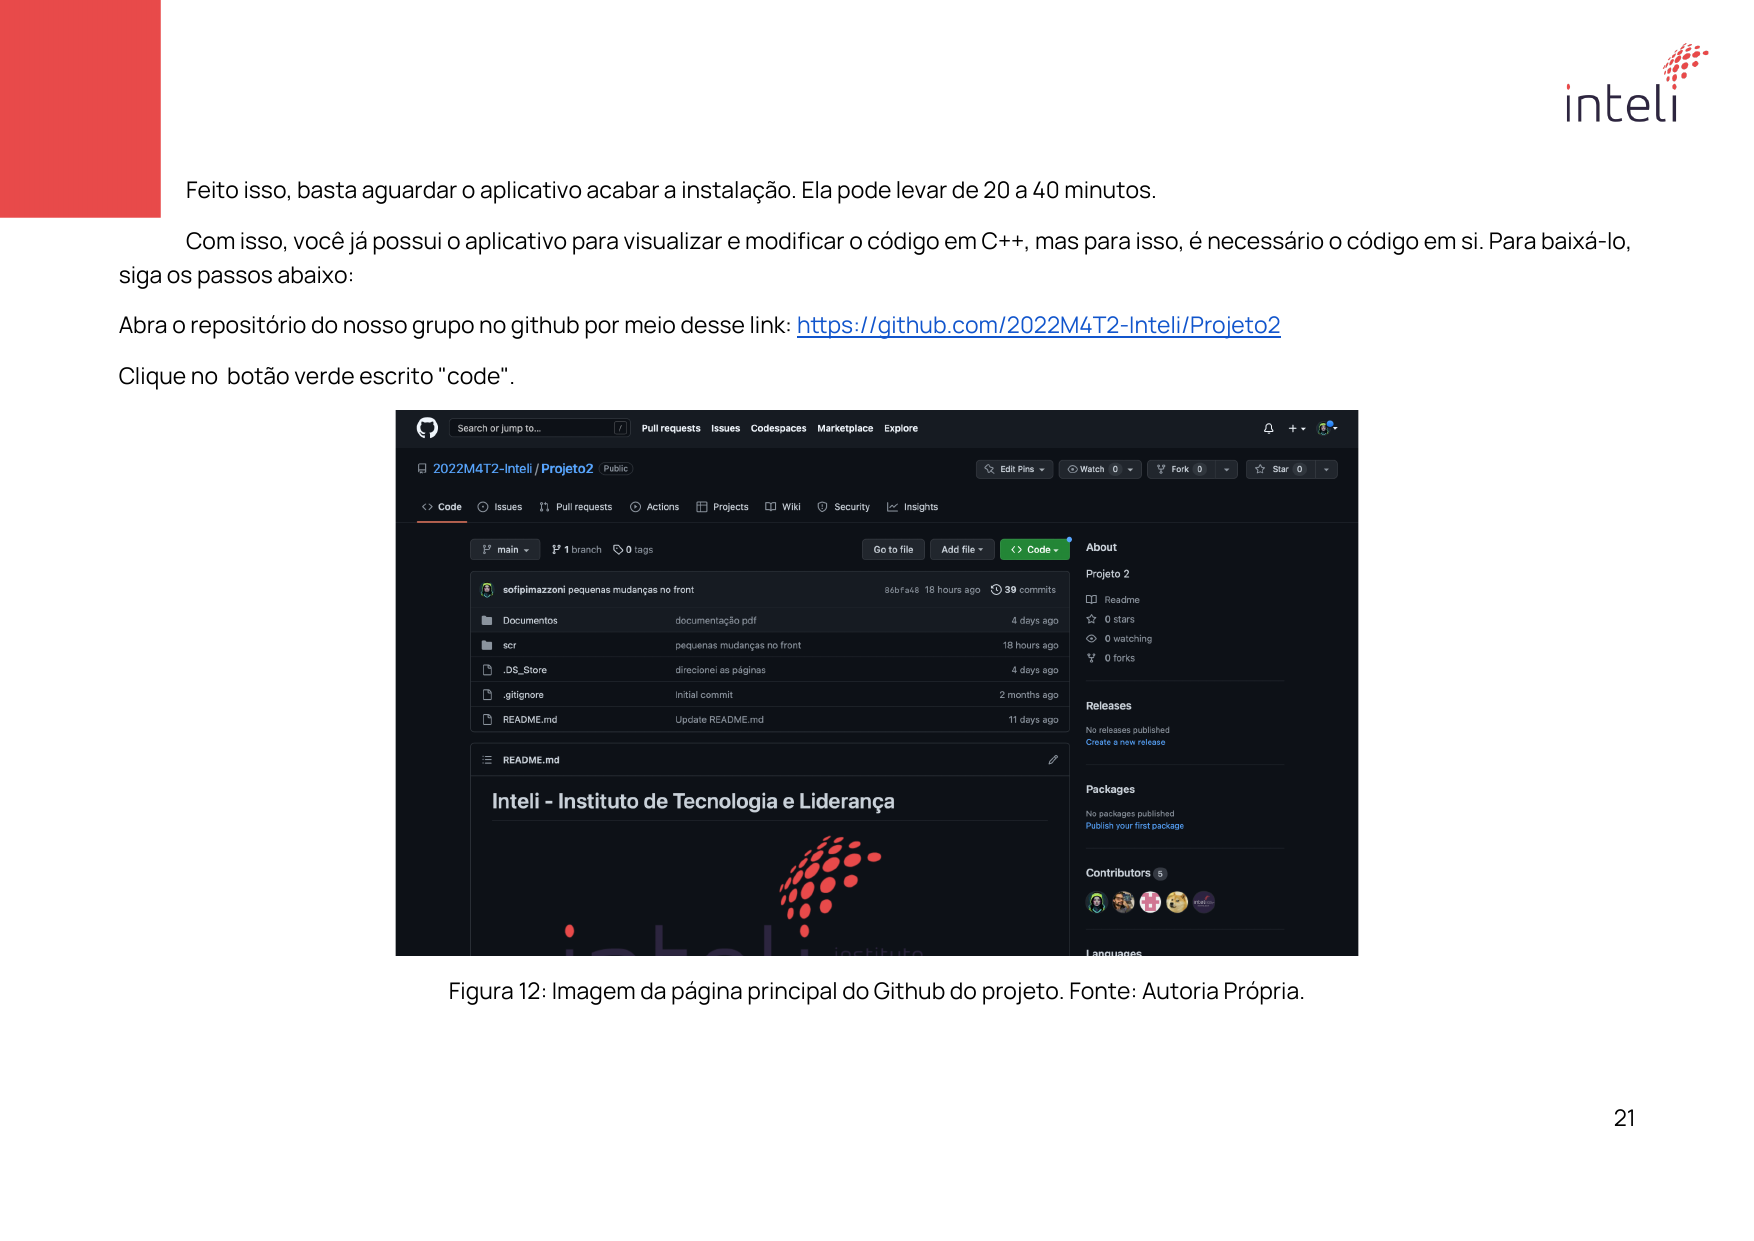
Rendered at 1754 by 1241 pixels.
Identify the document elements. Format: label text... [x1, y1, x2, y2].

text Abra o repositório do nosso grupo no github por meio desse link: https://github.com/2022M4T2-Inteli/Projeto2 [118, 309, 1636, 341]
picture [395, 410, 1359, 956]
picture [1566, 43, 1709, 122]
picture [0, 0, 161, 218]
text Figura 12: Imagem da página principal do Github do projeto. Fonte: Autoria Própria. [118, 975, 1636, 1006]
text Clique no botão verde escrito "code". [118, 360, 1636, 391]
text Feito isso, basta aguardar o aplicativo acabar a instalação. Ela pode levar de 20 a 40 minutos. [118, 174, 1636, 206]
text Com isso, você já possui o aplicativo para visualizar e modificar o código em C++, mas para isso, é necessário o código em si. Para baixá-lo, siga os passos abaixo: [118, 225, 1636, 290]
